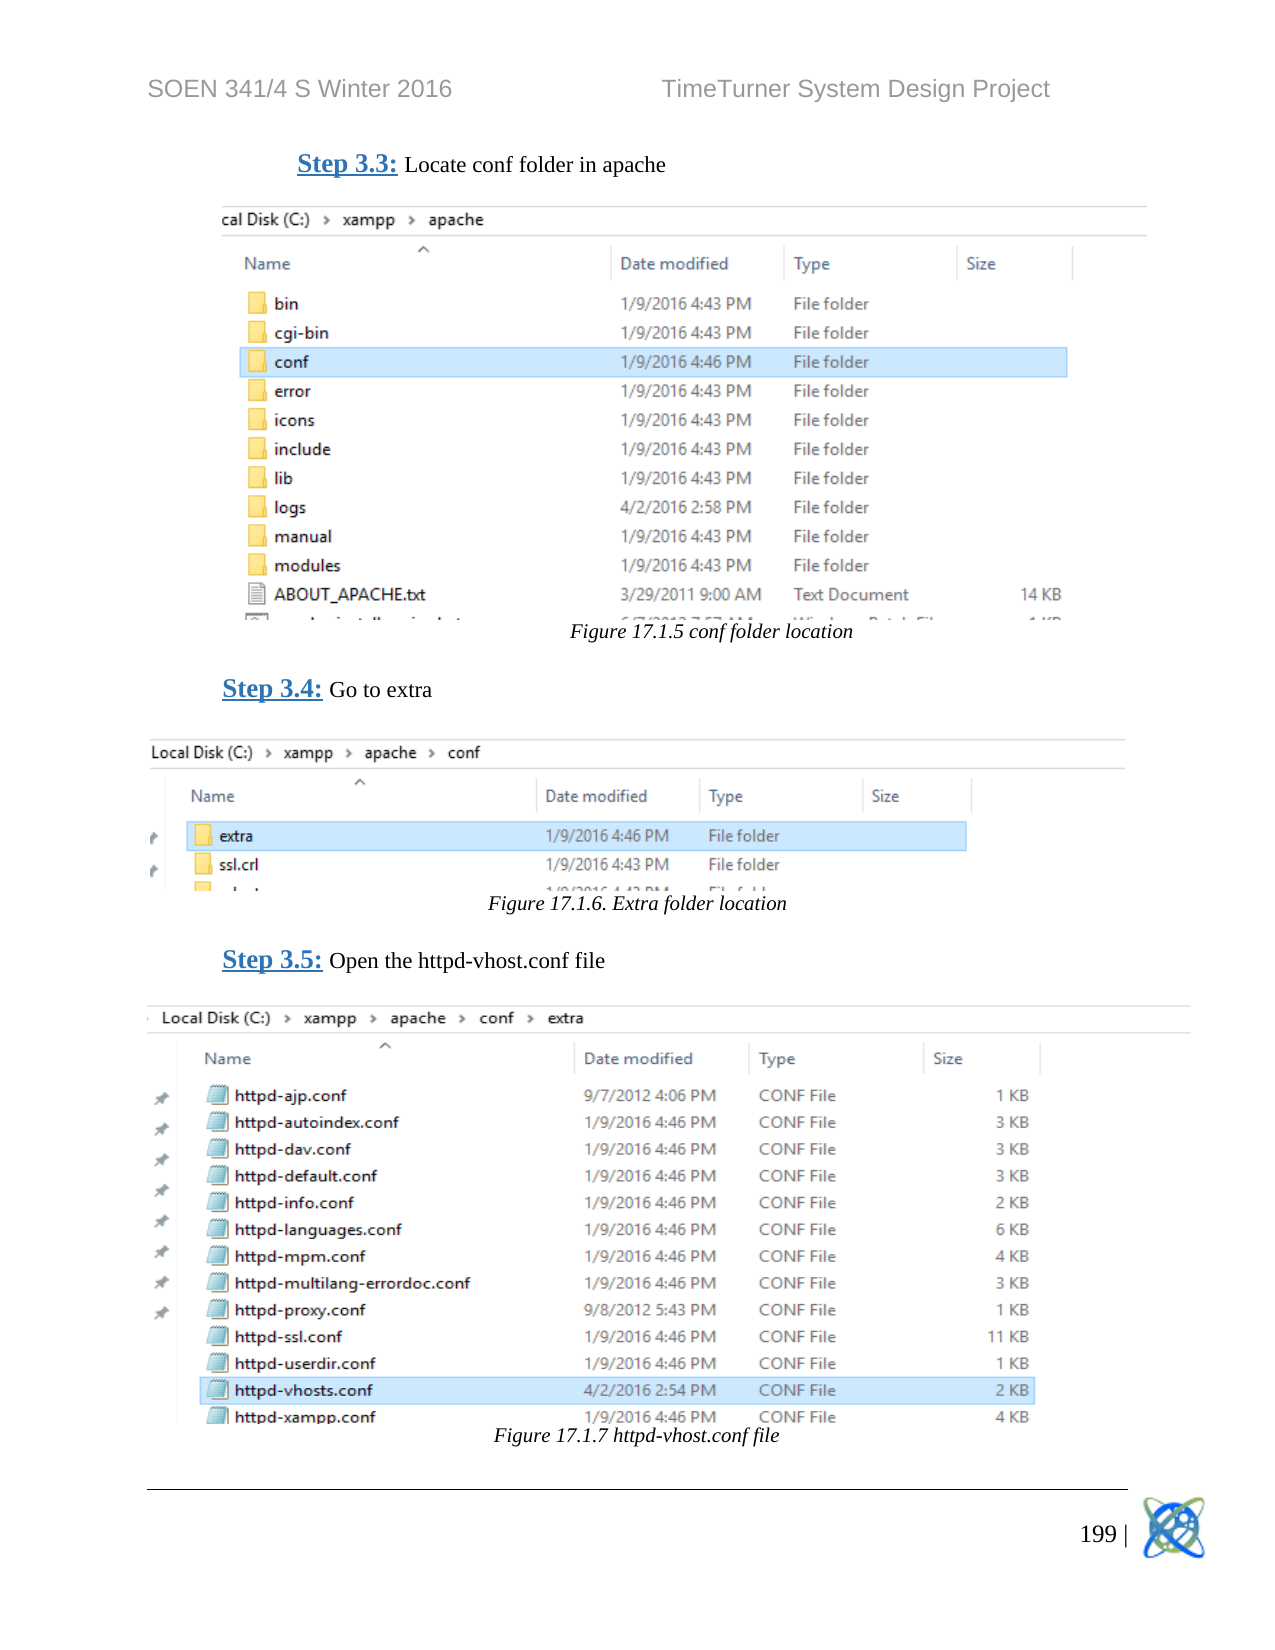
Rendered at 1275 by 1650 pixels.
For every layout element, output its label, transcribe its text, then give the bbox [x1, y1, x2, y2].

text Step 3.5: Open the httpd-vhost.conf file [147, 943, 1128, 974]
text Figure 17.1.6. Extra folder location [147, 890, 1128, 914]
text Figure 17.1.7 httpd-vhost.conf file [147, 1424, 1128, 1447]
picture [222, 206, 1147, 620]
picture [150, 732, 1125, 891]
picture [1123, 1490, 1224, 1566]
text Step 3.4: Go to extra [147, 672, 1128, 703]
picture [147, 1003, 1191, 1424]
text Figure 17.1.5 conf folder location [297, 620, 1128, 643]
text Step 3.3: Locate conf folder in apache [222, 147, 1128, 178]
